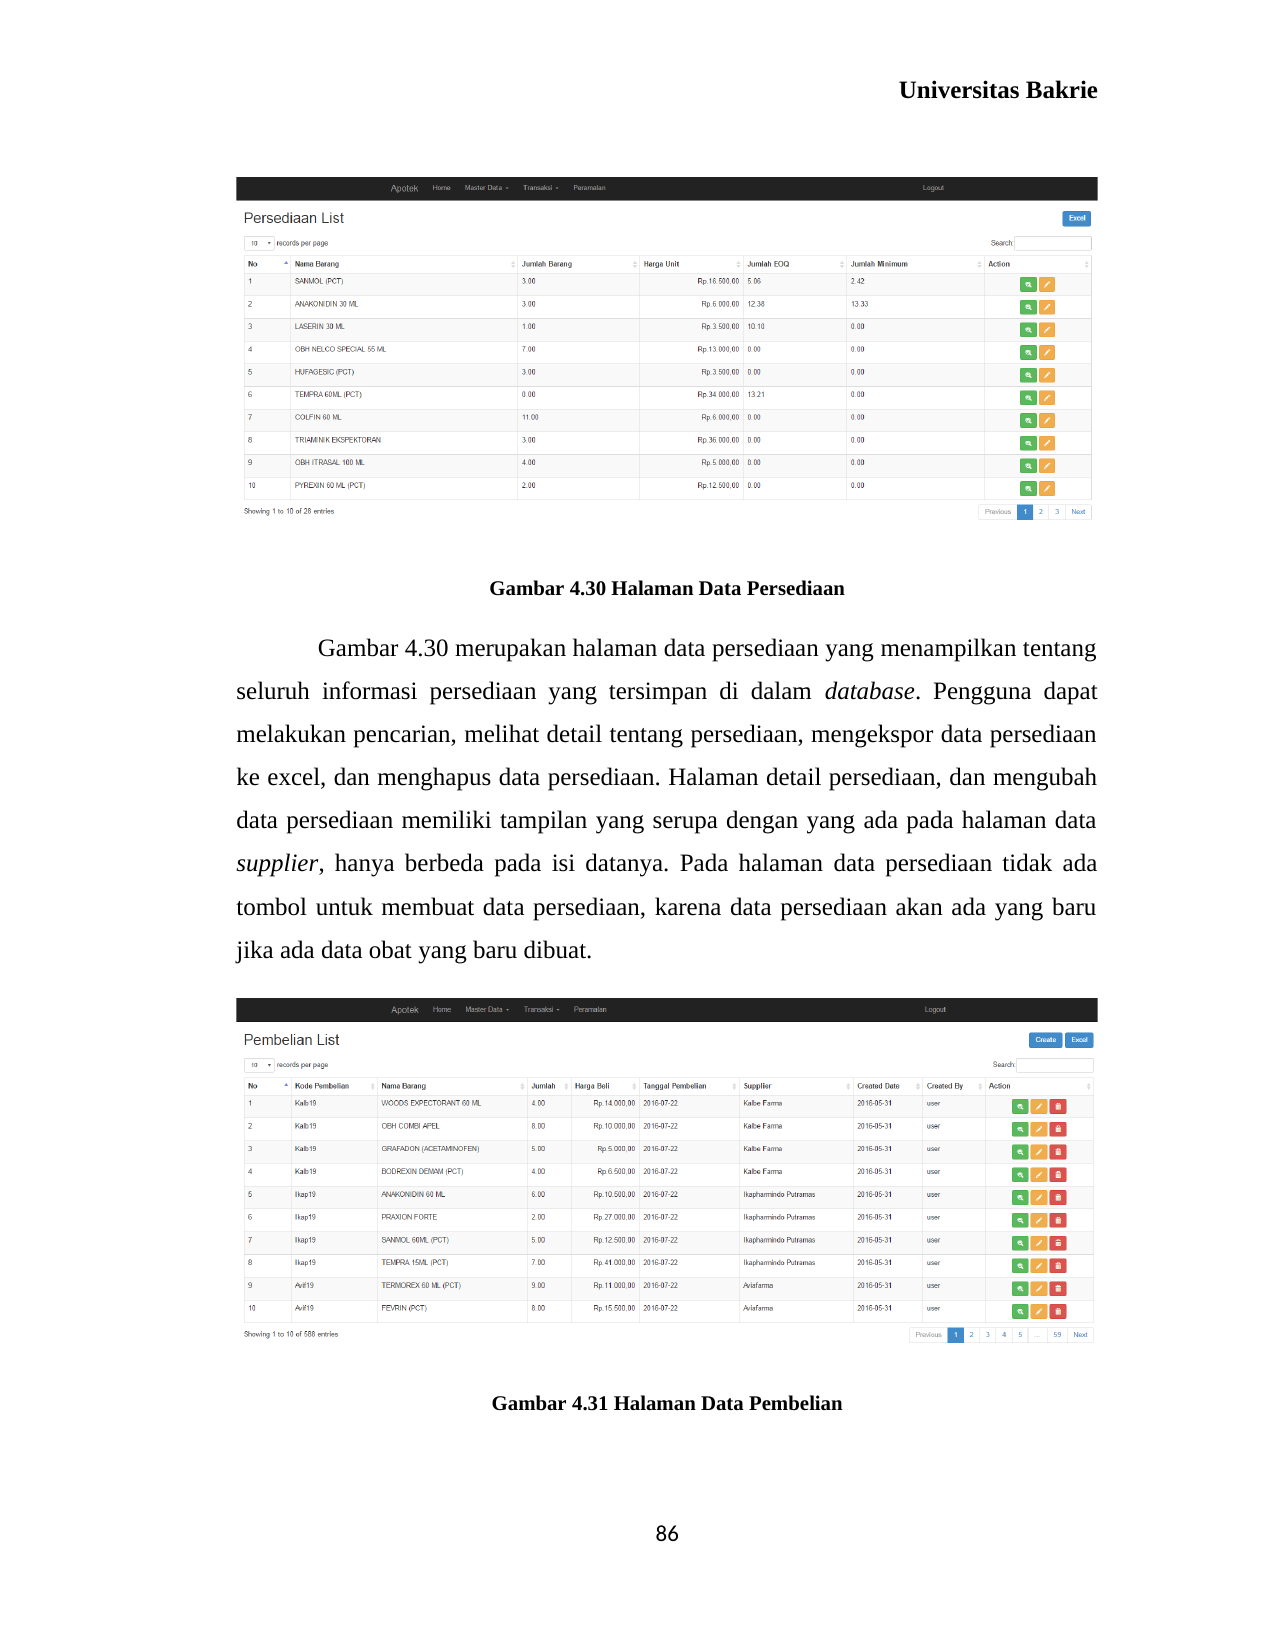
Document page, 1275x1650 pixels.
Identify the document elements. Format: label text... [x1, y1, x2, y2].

picture [236, 998, 1098, 1357]
picture [236, 177, 1098, 542]
text Gambar 4.30 merupakan halaman data persediaan yang menampilkan tentang seluruh informasi persediaan yang tersimpan di dalam database. Pengguna dapat melakukan pencarian, melihat detail tentang persediaan, mengekspor data persediaan ke excel, dan menghapus data persediaan. Halaman detail persediaan, dan mengubah data persediaan memiliki tampilan yang serupa dengan yang ada pada halaman data supplier, hanya berbeda pada isi datanya. Pada halaman data persediaan tidak ada tombol untuk membuat data persediaan, karena data persediaan akan ada yang baru jika ada data obat yang baru dibuat. [236, 633, 1098, 963]
text Gambar 4.31 Halaman Data Pembelian [236, 1391, 1098, 1415]
text Gambar 4.30 Halaman Data Persediaan [236, 576, 1098, 600]
